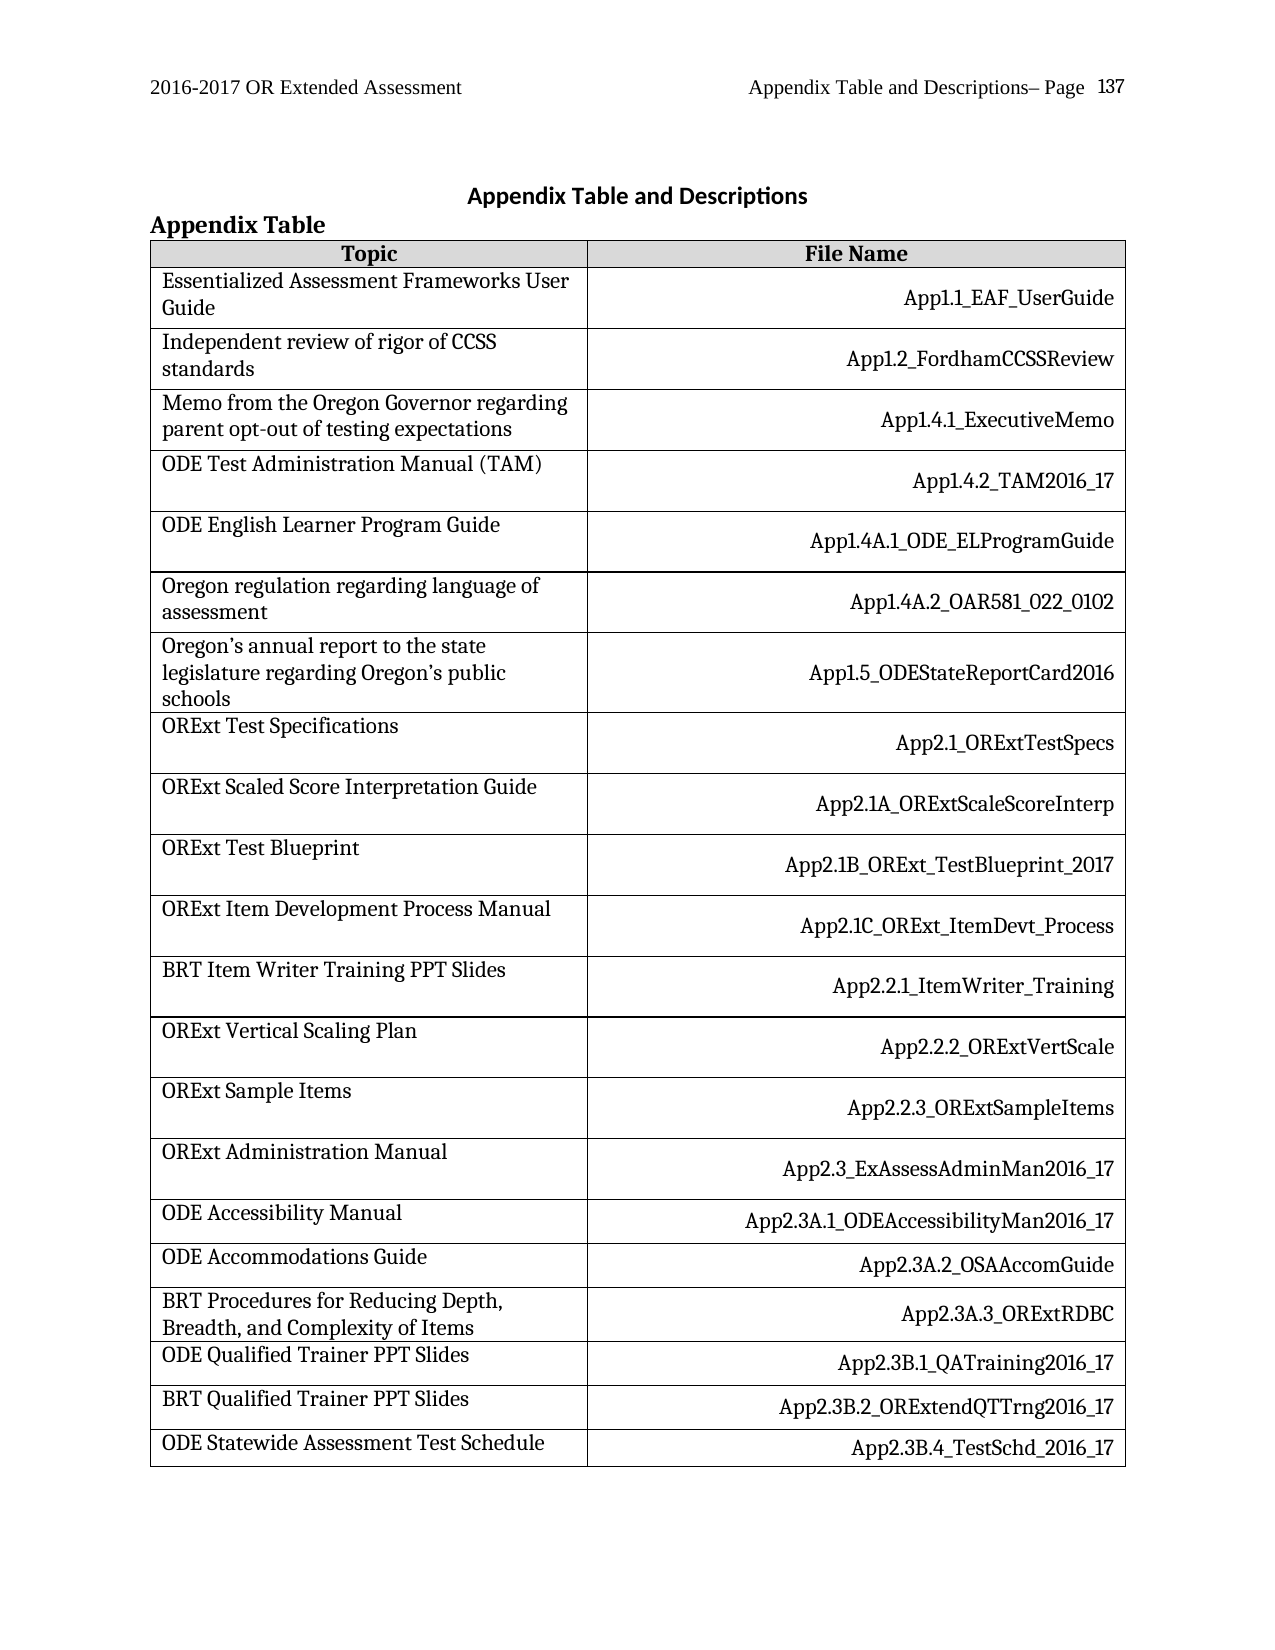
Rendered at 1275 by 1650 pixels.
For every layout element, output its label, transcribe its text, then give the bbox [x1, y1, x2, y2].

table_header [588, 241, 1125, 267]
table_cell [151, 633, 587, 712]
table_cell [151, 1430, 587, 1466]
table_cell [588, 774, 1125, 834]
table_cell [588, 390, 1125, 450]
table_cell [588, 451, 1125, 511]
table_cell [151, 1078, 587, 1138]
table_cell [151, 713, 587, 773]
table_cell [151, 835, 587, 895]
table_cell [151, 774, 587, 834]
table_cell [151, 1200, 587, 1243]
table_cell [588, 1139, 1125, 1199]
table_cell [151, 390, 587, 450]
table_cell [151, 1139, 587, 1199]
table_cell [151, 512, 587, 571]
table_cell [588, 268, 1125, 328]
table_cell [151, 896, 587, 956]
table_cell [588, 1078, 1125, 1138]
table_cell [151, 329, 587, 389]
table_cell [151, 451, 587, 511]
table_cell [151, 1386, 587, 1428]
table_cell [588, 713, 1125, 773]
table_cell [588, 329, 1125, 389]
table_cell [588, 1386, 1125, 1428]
text Appendix Table [150, 211, 1125, 240]
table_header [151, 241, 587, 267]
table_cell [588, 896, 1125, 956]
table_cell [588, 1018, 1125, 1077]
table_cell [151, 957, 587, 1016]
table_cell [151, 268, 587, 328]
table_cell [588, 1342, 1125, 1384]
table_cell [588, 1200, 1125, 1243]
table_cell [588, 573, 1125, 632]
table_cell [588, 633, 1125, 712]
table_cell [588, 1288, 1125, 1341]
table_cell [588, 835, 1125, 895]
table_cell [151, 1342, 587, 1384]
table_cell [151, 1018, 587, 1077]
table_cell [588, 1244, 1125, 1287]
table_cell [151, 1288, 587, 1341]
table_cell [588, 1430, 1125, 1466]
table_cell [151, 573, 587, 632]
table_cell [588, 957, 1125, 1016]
text Appendix Table and Descriptions [150, 181, 1125, 211]
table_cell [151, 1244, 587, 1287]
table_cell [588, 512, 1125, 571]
